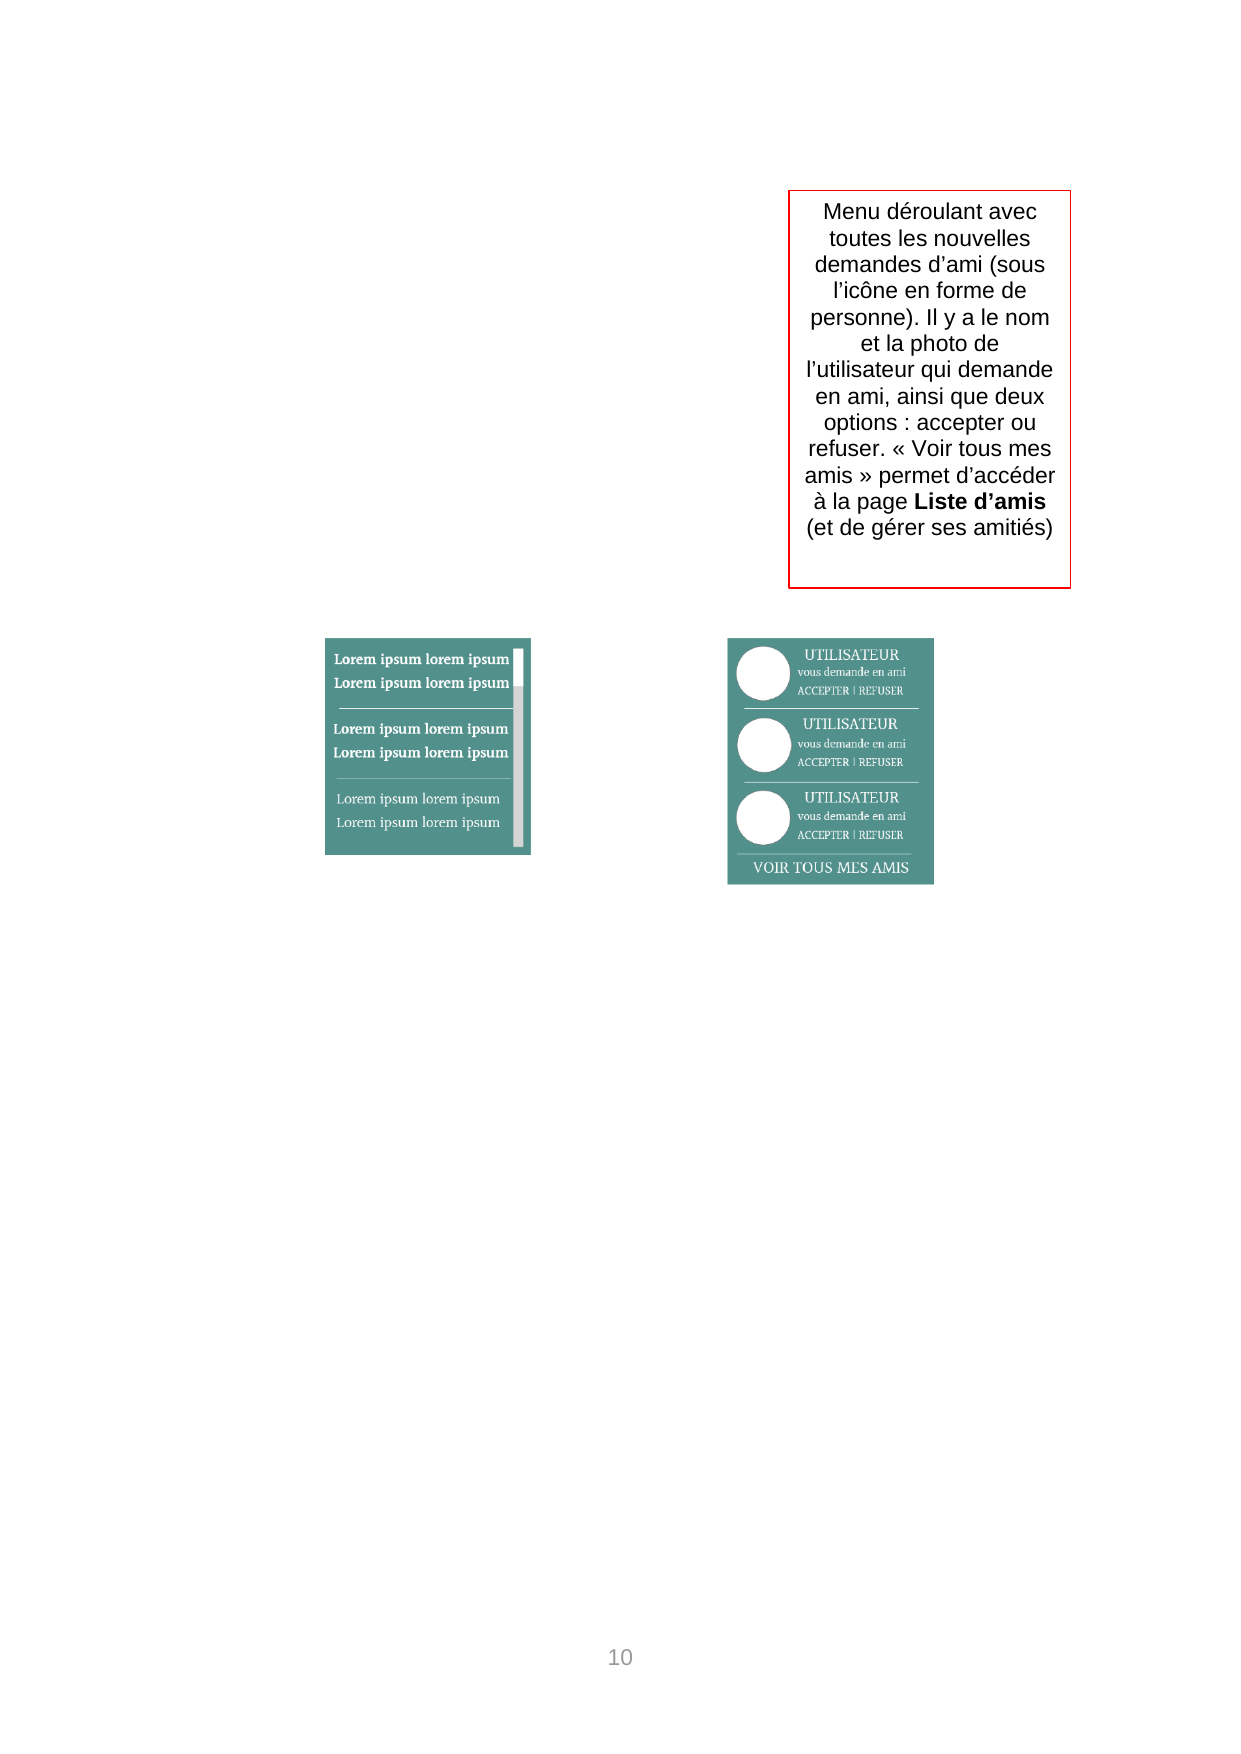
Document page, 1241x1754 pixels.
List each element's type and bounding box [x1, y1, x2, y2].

picture [162, 490, 1100, 1016]
